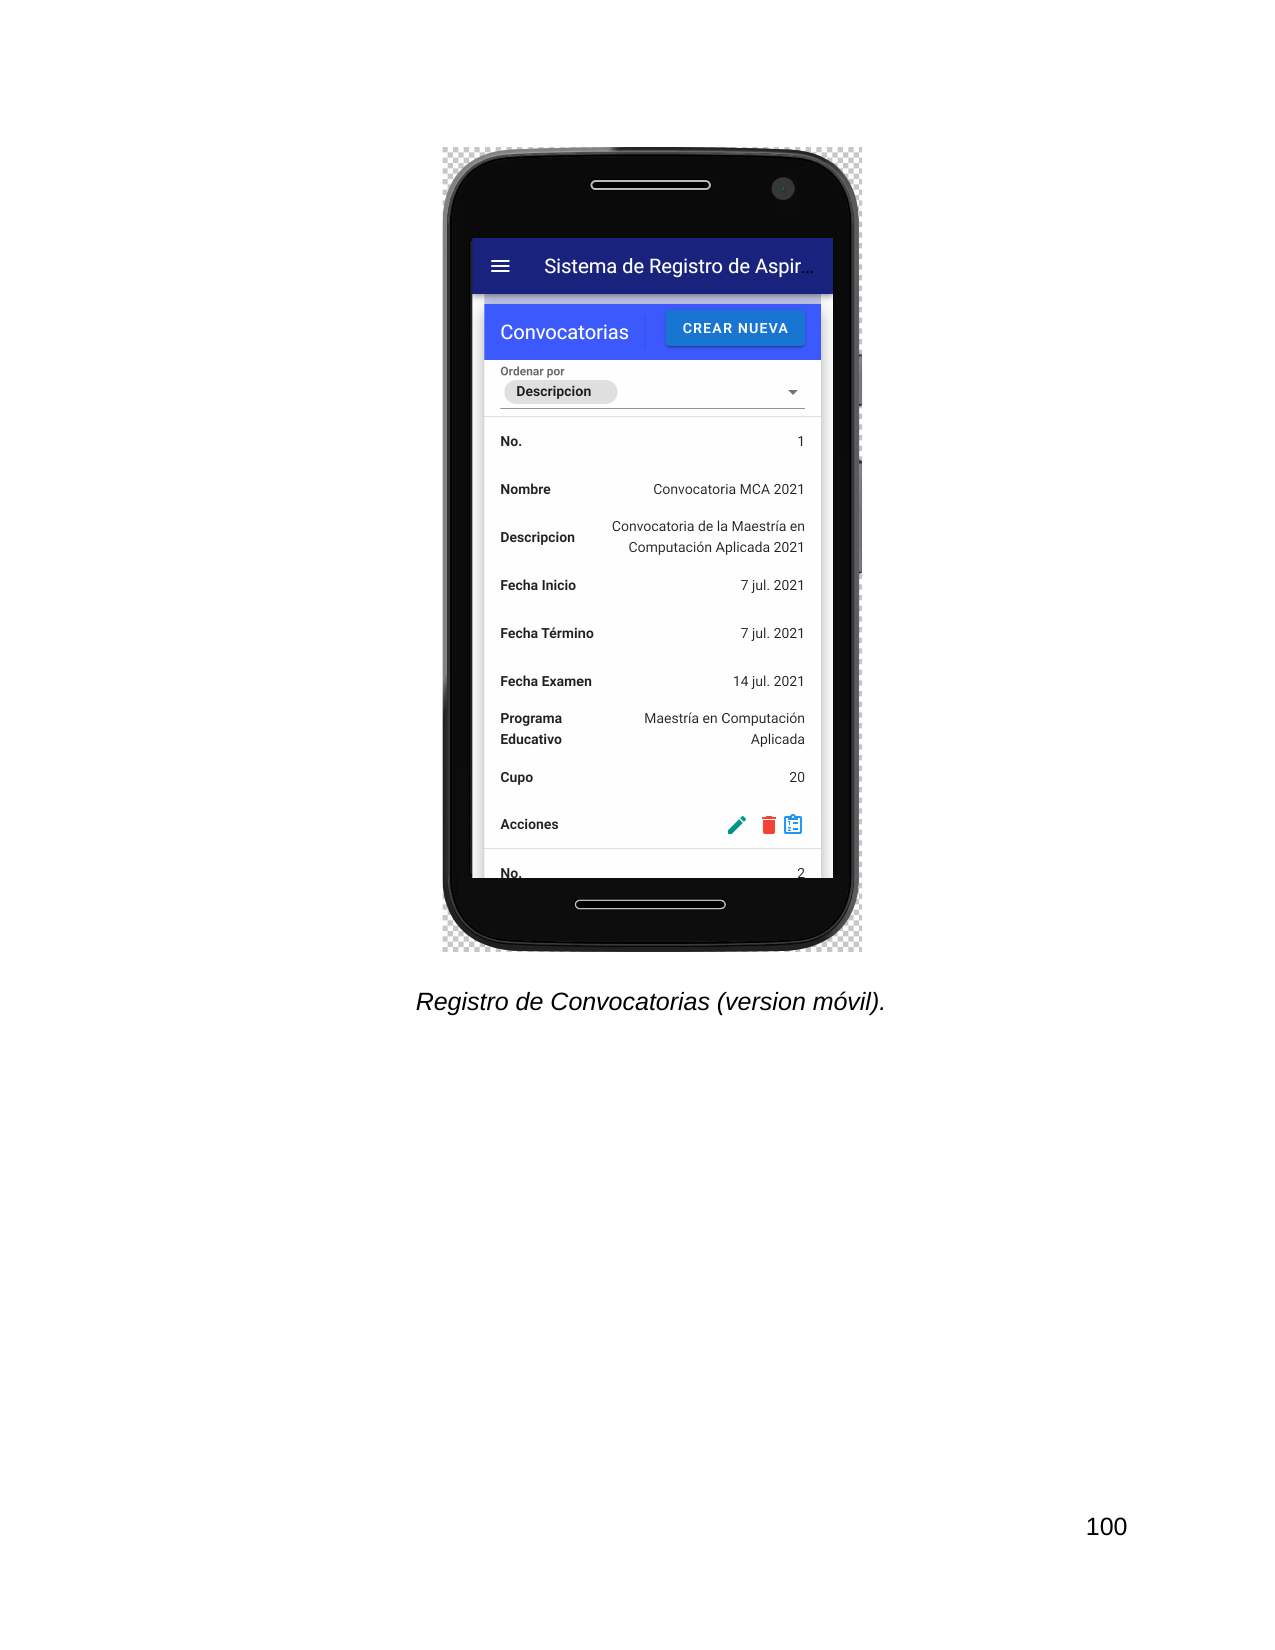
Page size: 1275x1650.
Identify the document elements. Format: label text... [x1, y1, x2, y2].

picture [442, 147, 863, 952]
text Registro de Convocatorias (version móvil). [177, 987, 1127, 1016]
